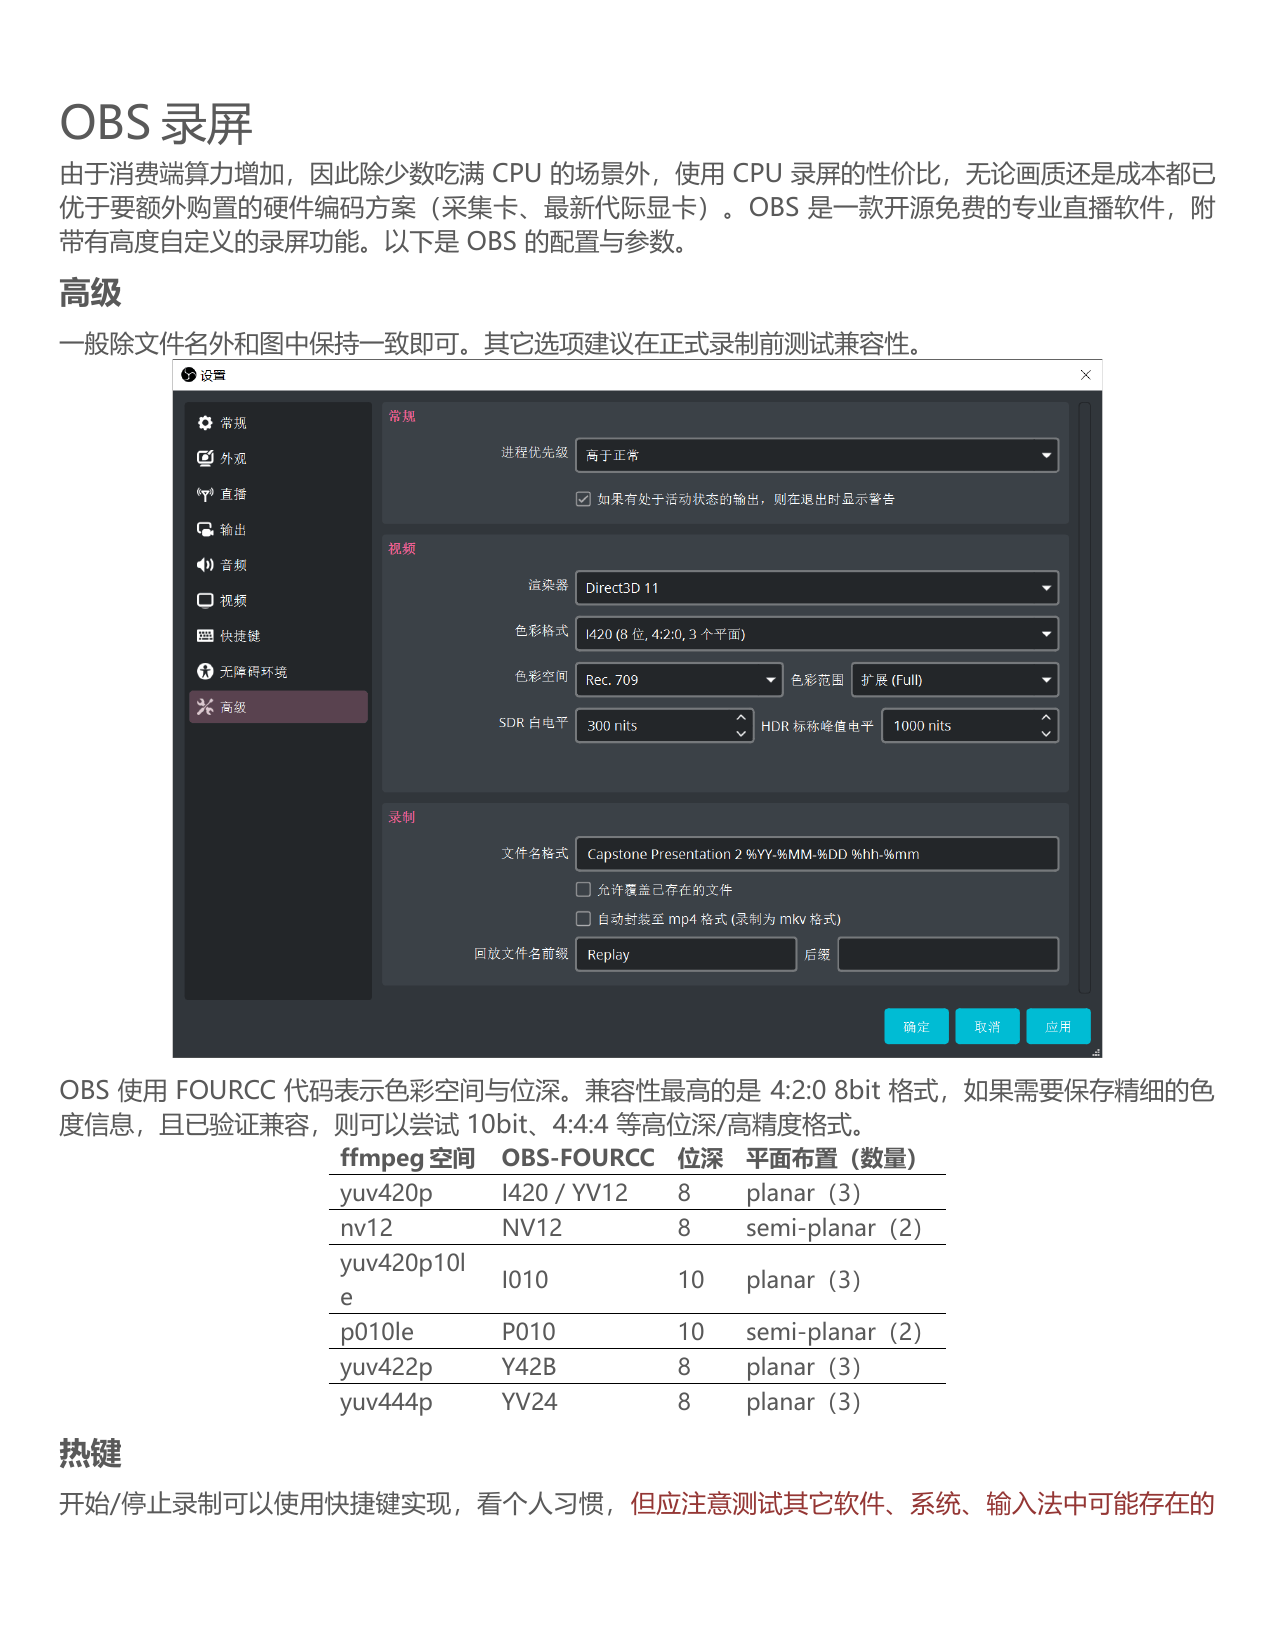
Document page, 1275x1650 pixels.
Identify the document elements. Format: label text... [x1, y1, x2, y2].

subtitle 热键 [59, 1418, 1216, 1486]
subtitle OBS录屏 [59, 87, 1216, 155]
table_cell yuv420p [329, 1175, 490, 1209]
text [59, 1486, 1216, 1520]
table_cell P010 [490, 1314, 666, 1348]
table_cell nv12 [329, 1210, 490, 1244]
table_cell planar（3） [735, 1349, 946, 1383]
table_cell planar（3） [735, 1384, 946, 1418]
table_cell 10 [666, 1245, 734, 1313]
table_cell p010le [329, 1314, 490, 1348]
table_header OBS-FOURCC [490, 1140, 666, 1174]
table_cell 8 [666, 1384, 734, 1418]
text OBS 使用 FOURCC 代码表示色彩空间与位深。兼容性最高的是 4:2:0 8bit 格式，如果需要保存精细的色度信息，且已验证兼容，则可以尝试 10bit、4:4:4 等高位深/高精度格式。 [59, 1072, 1216, 1140]
table_header 位深 [666, 1140, 734, 1174]
table_cell yuv444p [329, 1384, 490, 1418]
table_cell I420 / YV12 [490, 1175, 666, 1209]
table_cell I010 [490, 1245, 666, 1313]
table_header 平面布置（数量） [735, 1140, 946, 1174]
table_cell NV12 [490, 1210, 666, 1244]
table_cell Y42B [490, 1349, 666, 1383]
subtitle 高级 [59, 257, 1216, 325]
table_cell yuv420p10le [329, 1245, 490, 1313]
table_cell yuv422p [329, 1349, 490, 1383]
text 一般除文件名外和图中保持一致即可。其它选项建议在正式录制前测试兼容性。 [59, 325, 1216, 359]
table_cell planar（3） [735, 1245, 946, 1313]
table_cell planar（3） [735, 1175, 946, 1209]
picture [172, 359, 1103, 1058]
table_cell 8 [666, 1175, 734, 1209]
table_cell semi-planar（2） [735, 1210, 946, 1244]
text 由于消费端算力增加，因此除少数吃满 CPU 的场景外，使用 CPU 录屏的性价比，无论画质还是成本都已优于要额外购置的硬件编码方案（采集卡、最新代际显卡）。OBS 是一款开源免费的专业直播软件，附带有高度自定义的录屏功能。以下是 OBS 的配置与参数。 [59, 155, 1216, 257]
table_cell 8 [666, 1210, 734, 1244]
table_cell semi-planar（2） [735, 1314, 946, 1348]
table_cell 8 [666, 1349, 734, 1383]
table_cell YV24 [490, 1384, 666, 1418]
table_cell 10 [666, 1314, 734, 1348]
table_header ffmpeg空间 [329, 1140, 490, 1174]
